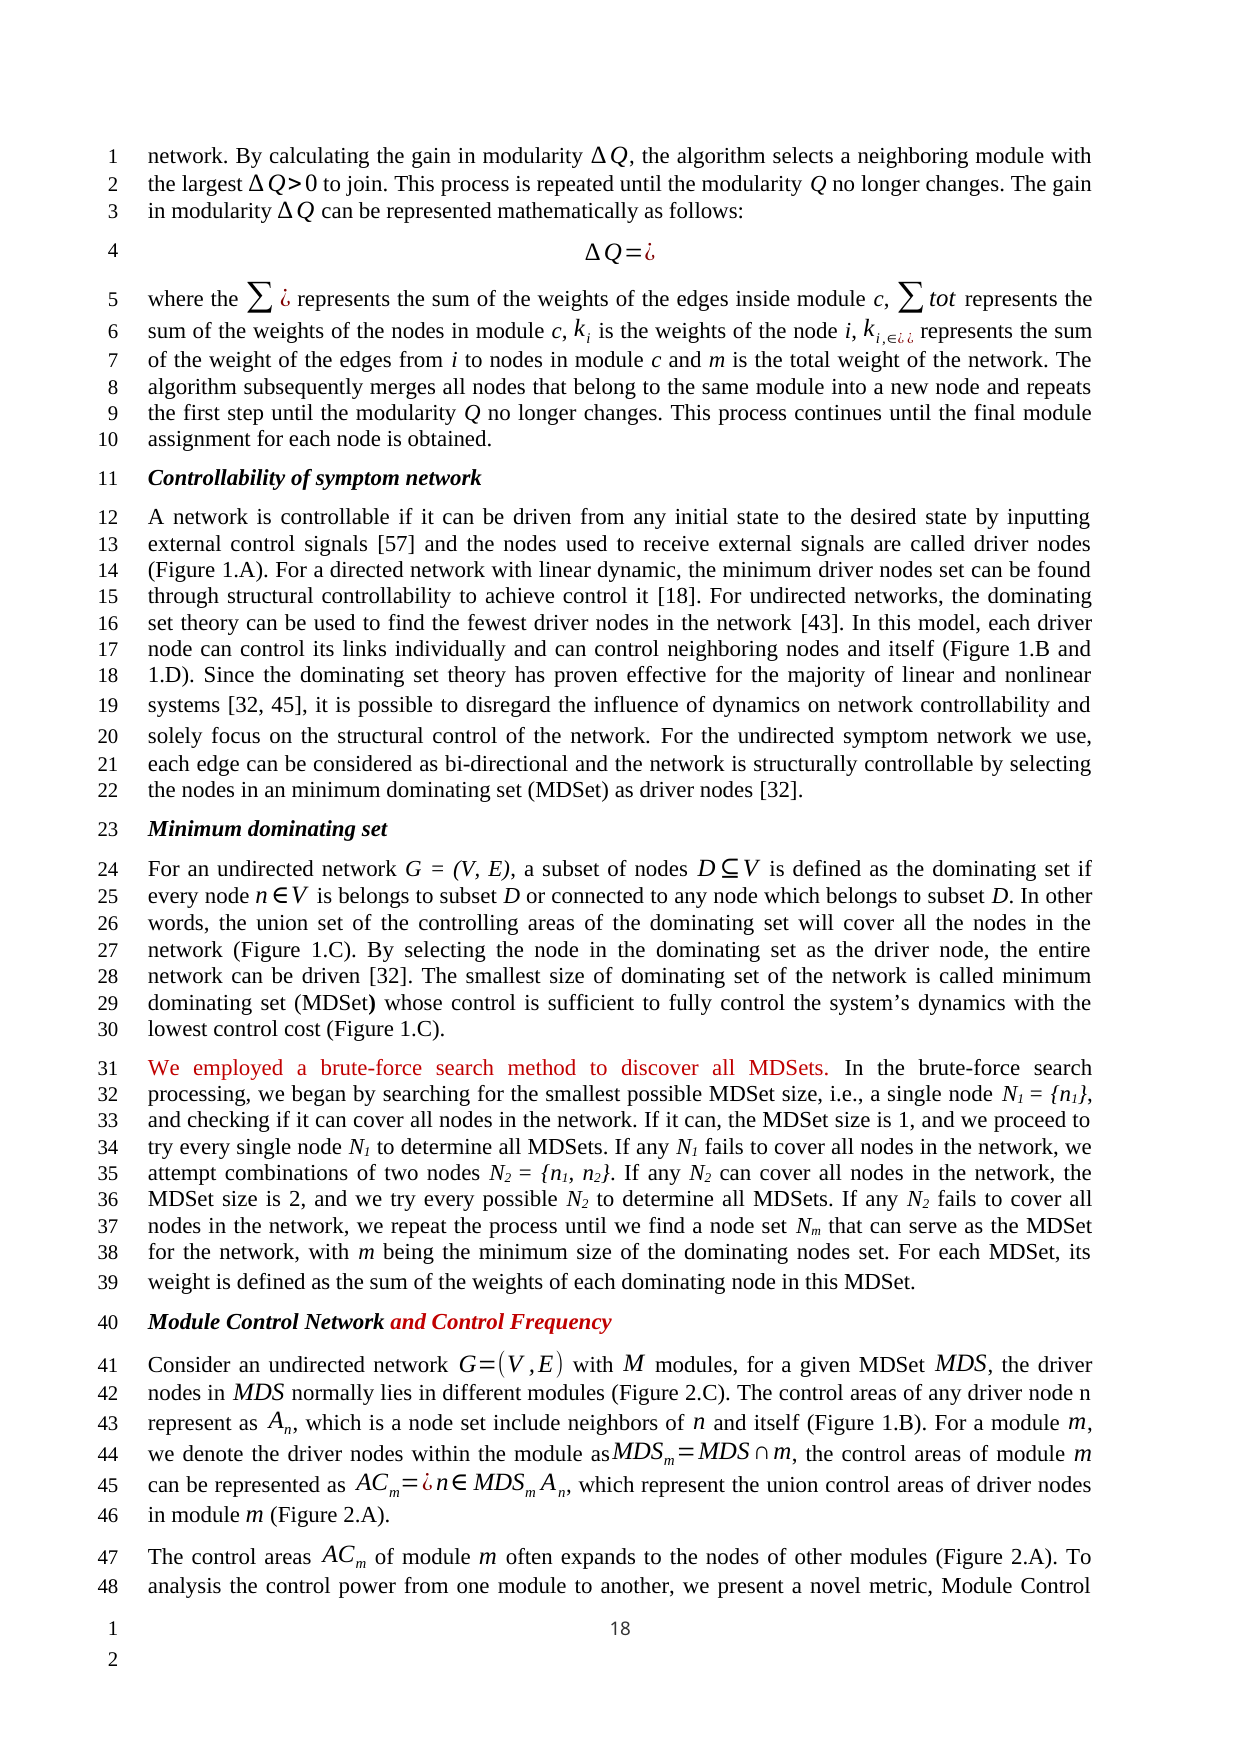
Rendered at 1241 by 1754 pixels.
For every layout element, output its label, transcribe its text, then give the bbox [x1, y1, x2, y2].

text A network is controllable if it can be driven from any initial state to the desired state by inputting external control signals [57] and the nodes used to receive external signals are called driver nodes (Figure 1.A). For a directed network with linear dynamic, the minimum driver nodes set can be found through structural controllability to achieve control it [18]. For undirected networks, the dominating set theory can be used to find the fewest driver nodes in the network [43]. In this model, each driver node can control its links individually and can control neighboring nodes and itself (Figure 1.B and 1.D). Since the dominating set theory has proven effective for the majority of linear and nonlinear systems [32, 45], it is possible to disregard the influence of dynamics on network controllability and solely focus on the structural control of the network. For the undirected symptom network we use, each edge can be considered as bi-directional and the network is structurally controllable by selecting the nodes in an minimum dominating set (MDSet) as driver nodes [32]. [148, 503, 1093, 803]
text For an undirected network G = (V, E), a subset of nodes is defined as the dominating set if every node is belongs to subset D or connected to any node which belongs to subset D. In other words, the union set of the controlling areas of the dominating set will cover all the nodes in the network (Figure 1.C). By selecting the node in the dominating set as the driver node, the entire network can be driven [32]. The smallest size of dominating set of the network is called minimum dominating set (MDSet) whose control is sufficient to fully control the system’s dynamics with the lowest control cost (Figure 1.C). [148, 854, 1093, 1041]
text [148, 142, 1093, 224]
text Consider an undirected network with modules, for a given MDSet , the driver nodes in normally lies in different modules (Figure 2.C). The control areas of any driver node n represent as , which is a node set include neighbors of and itself (Figure 1.B). For a module , we denote the driver nodes within the module as, the control areas of module can be represented as , which represent the union control areas of driver nodes in module (Figure 2.A). [148, 1349, 1093, 1528]
text We employed a brute-force search method to discover all MDSets. In the brute-force search processing, we began by searching for the smallest possible MDSet size, i.e., a single node N1 = {n1}, and checking if it can cover all nodes in the network. If it can, the MDSet size is 1, and we proceed to try every single node N1 to determine all MDSets. If any N1 fails to cover all nodes in the network, we attempt combinations of two nodes N2 = {n1, n2}. If any N2 can cover all nodes in the network, the MDSet size is 2, and we try every possible N2 to determine all MDSets. If any N2 fails to cover all nodes in the network, we repeat the process until we find a node set Nm that can serve as the MDSet for the network, with m being the minimum size of the dominating nodes set. For each MDSet, its weight is defined as the sum of the weights of each dominating node in this MDSet. [148, 1054, 1093, 1296]
text Controllability of symptom network [148, 464, 1093, 491]
text where the represents the sum of the weights of the edges inside module c, represents the sum of the weights of the nodes in module c, is the weights of the node i, represents the sum of the weight of the edges from i to nodes in module c and m is the total weight of the network. The algorithm subsequently merges all nodes that belong to the same module into a new node and repeats the first step until the modularity Q no longer changes. This process continues until the final module assignment for each node is obtained. [148, 281, 1093, 452]
text Module Control Network and Control Frequency [148, 1308, 1093, 1335]
text Minimum dominating set [148, 815, 1093, 842]
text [148, 1541, 1093, 1598]
